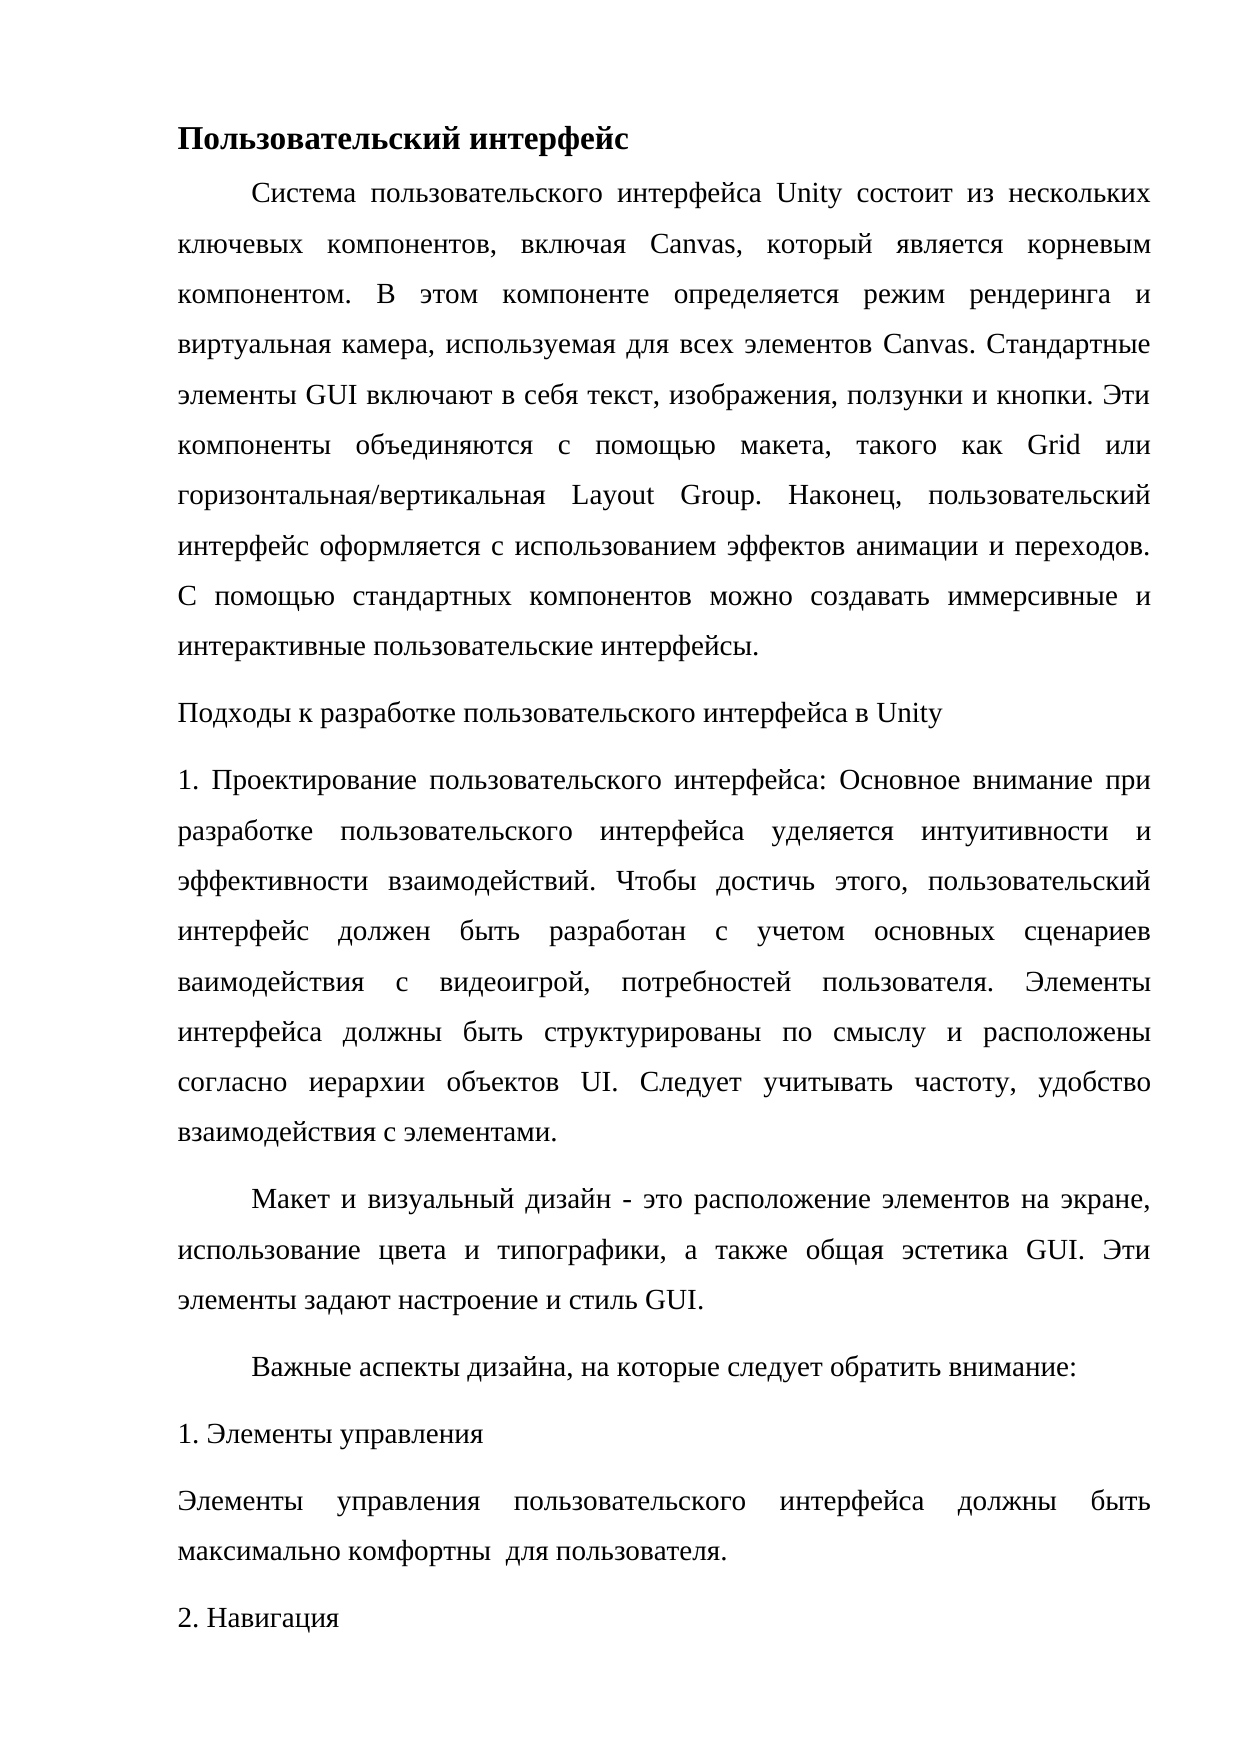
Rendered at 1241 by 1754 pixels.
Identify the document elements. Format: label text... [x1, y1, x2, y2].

text 2. Навигация [177, 1600, 1152, 1634]
text Система пользовательского интерфейса Unity состоит из нескольких ключевых компонентов, включая Canvas, который является корневым компонентом. В этом компоненте определяется режим рендеринга и виртуальная камера, используемая для всех элементов Canvas. Стандартные элементы GUI включают в себя текст, изображения, ползунки и кнопки. Эти компоненты объединяются с помощью макета, такого как Grid или горизонтальная/вертикальная Layout Group. Наконец, пользовательский интерфейс оформляется с использованием эффектов анимации и переходов. С помощью стандартных компонентов можно создавать иммерсивные и интерактивные пользовательские интерфейсы. [177, 176, 1152, 662]
text Подходы к разработке пользовательского интерфейса в Unity [177, 695, 1152, 729]
text Макет и визуальный дизайн - это расположение элементов на экране, использование цвета и типографики, а также общая эстетика GUI. Эти элементы задают настроение и стиль GUI. [177, 1182, 1152, 1316]
text Важные аспекты дизайна, на которые следует обратить внимание: [177, 1349, 1152, 1383]
text 1. Элементы управления [177, 1416, 1152, 1450]
text 1. Проектирование пользовательского интерфейса: Основное внимание при разработке пользовательского интерфейса уделяется интуитивности и эффективности взаимодействий. Чтобы достичь этого, пользовательский интерфейс должен быть разработан с учетом основных сценариев ваимодействия с видеоигрой, потребностей пользователя. Элементы интерфейса должны быть структурированы по смыслу и расположены согласно иерархии объектов UI. Следует учитывать частоту, удобство взаимодействия с элементами. [177, 762, 1152, 1148]
text Элементы управления пользовательского интерфейса должны быть максимально комфортны для пользователя. [177, 1483, 1152, 1567]
subtitle Пользовательский интерфейс [177, 118, 1152, 156]
